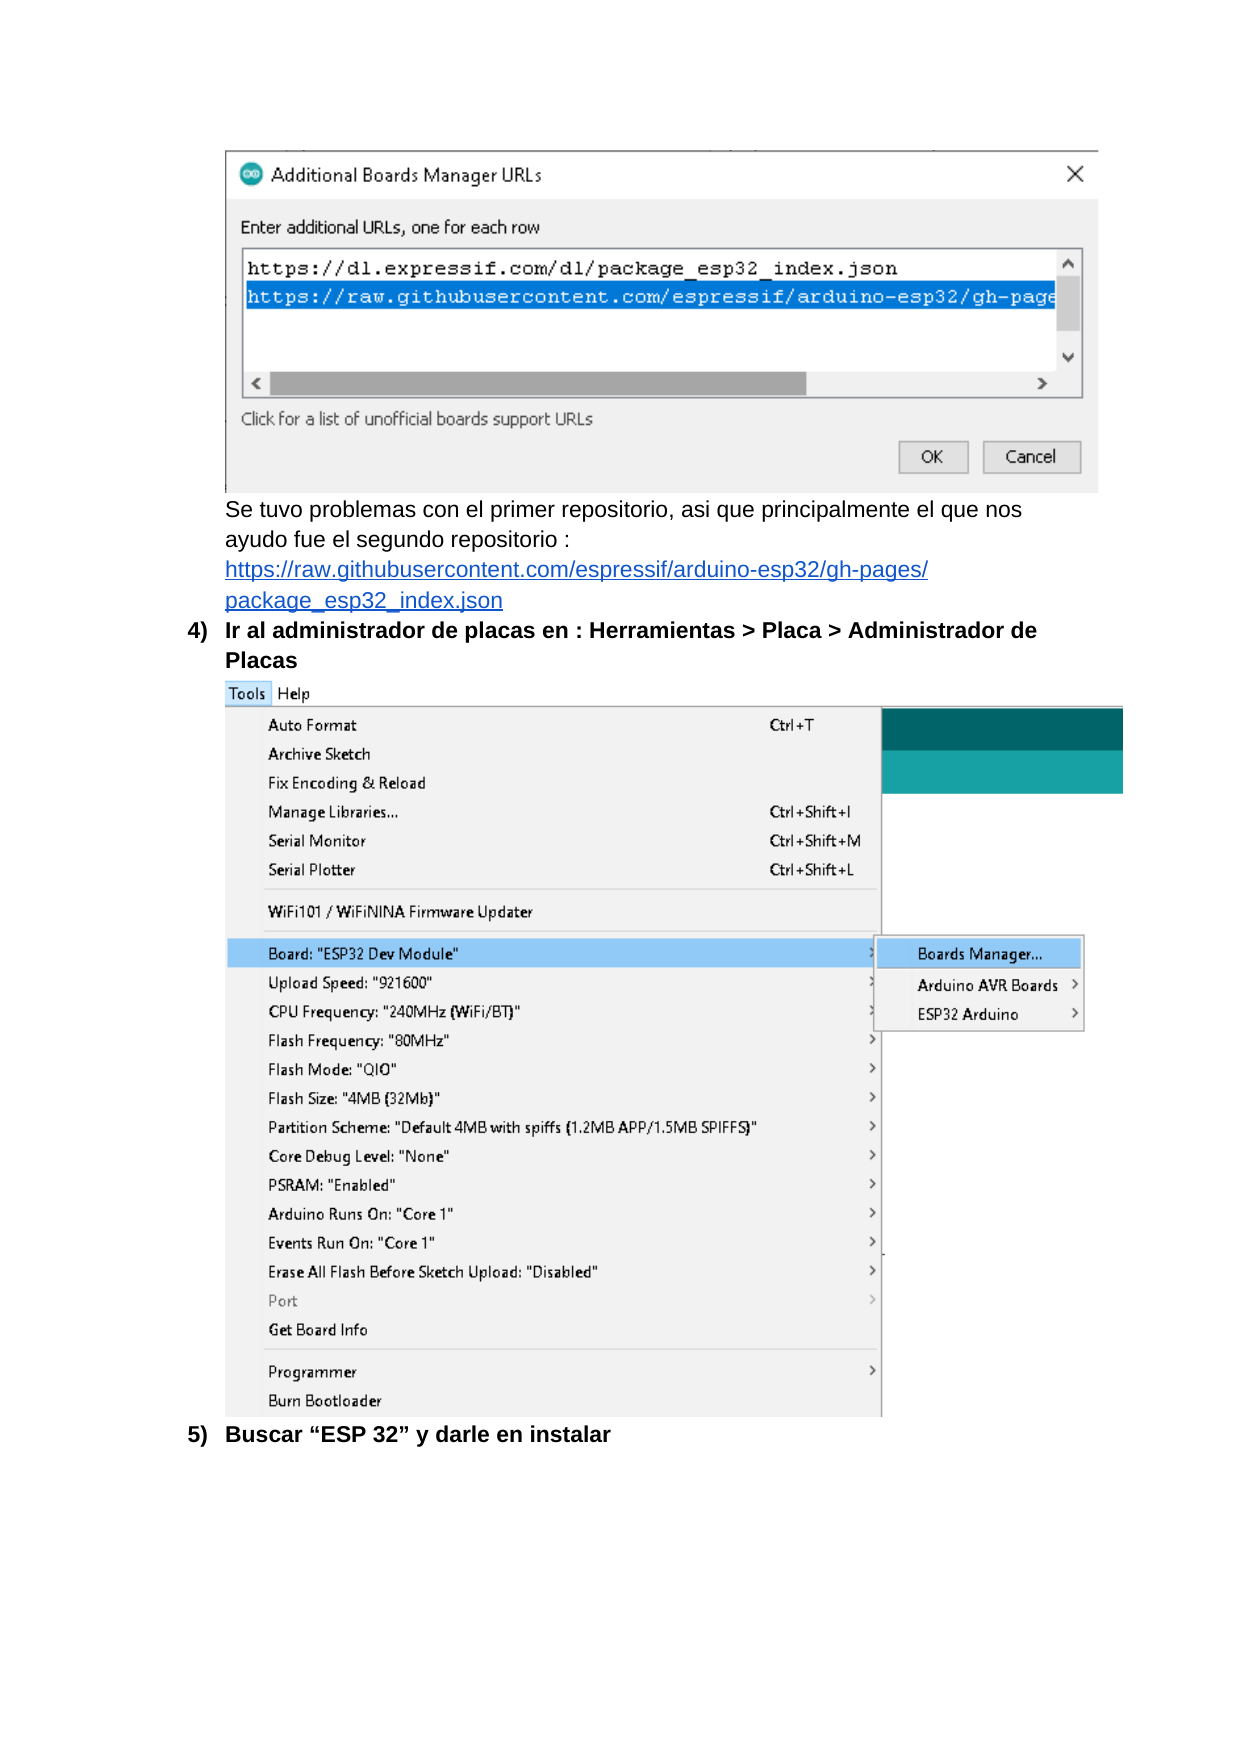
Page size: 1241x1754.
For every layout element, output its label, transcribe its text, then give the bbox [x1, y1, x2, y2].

text Se tuvo problemas con el primer repositorio, asi que principalmente el que nos ayudo fue el segundo repositorio : https://raw.githubusercontent.com/espressif/arduino-esp32/gh-pages/package_esp32_index.json [225, 496, 1090, 613]
list Ir al administrador de placas en : Herramientas > Placa > Administrador de Placas [187, 617, 1090, 673]
picture [225, 677, 1123, 1417]
list Buscar “ESP 32” y darle en instalar [187, 1421, 1090, 1447]
picture [225, 150, 1099, 493]
